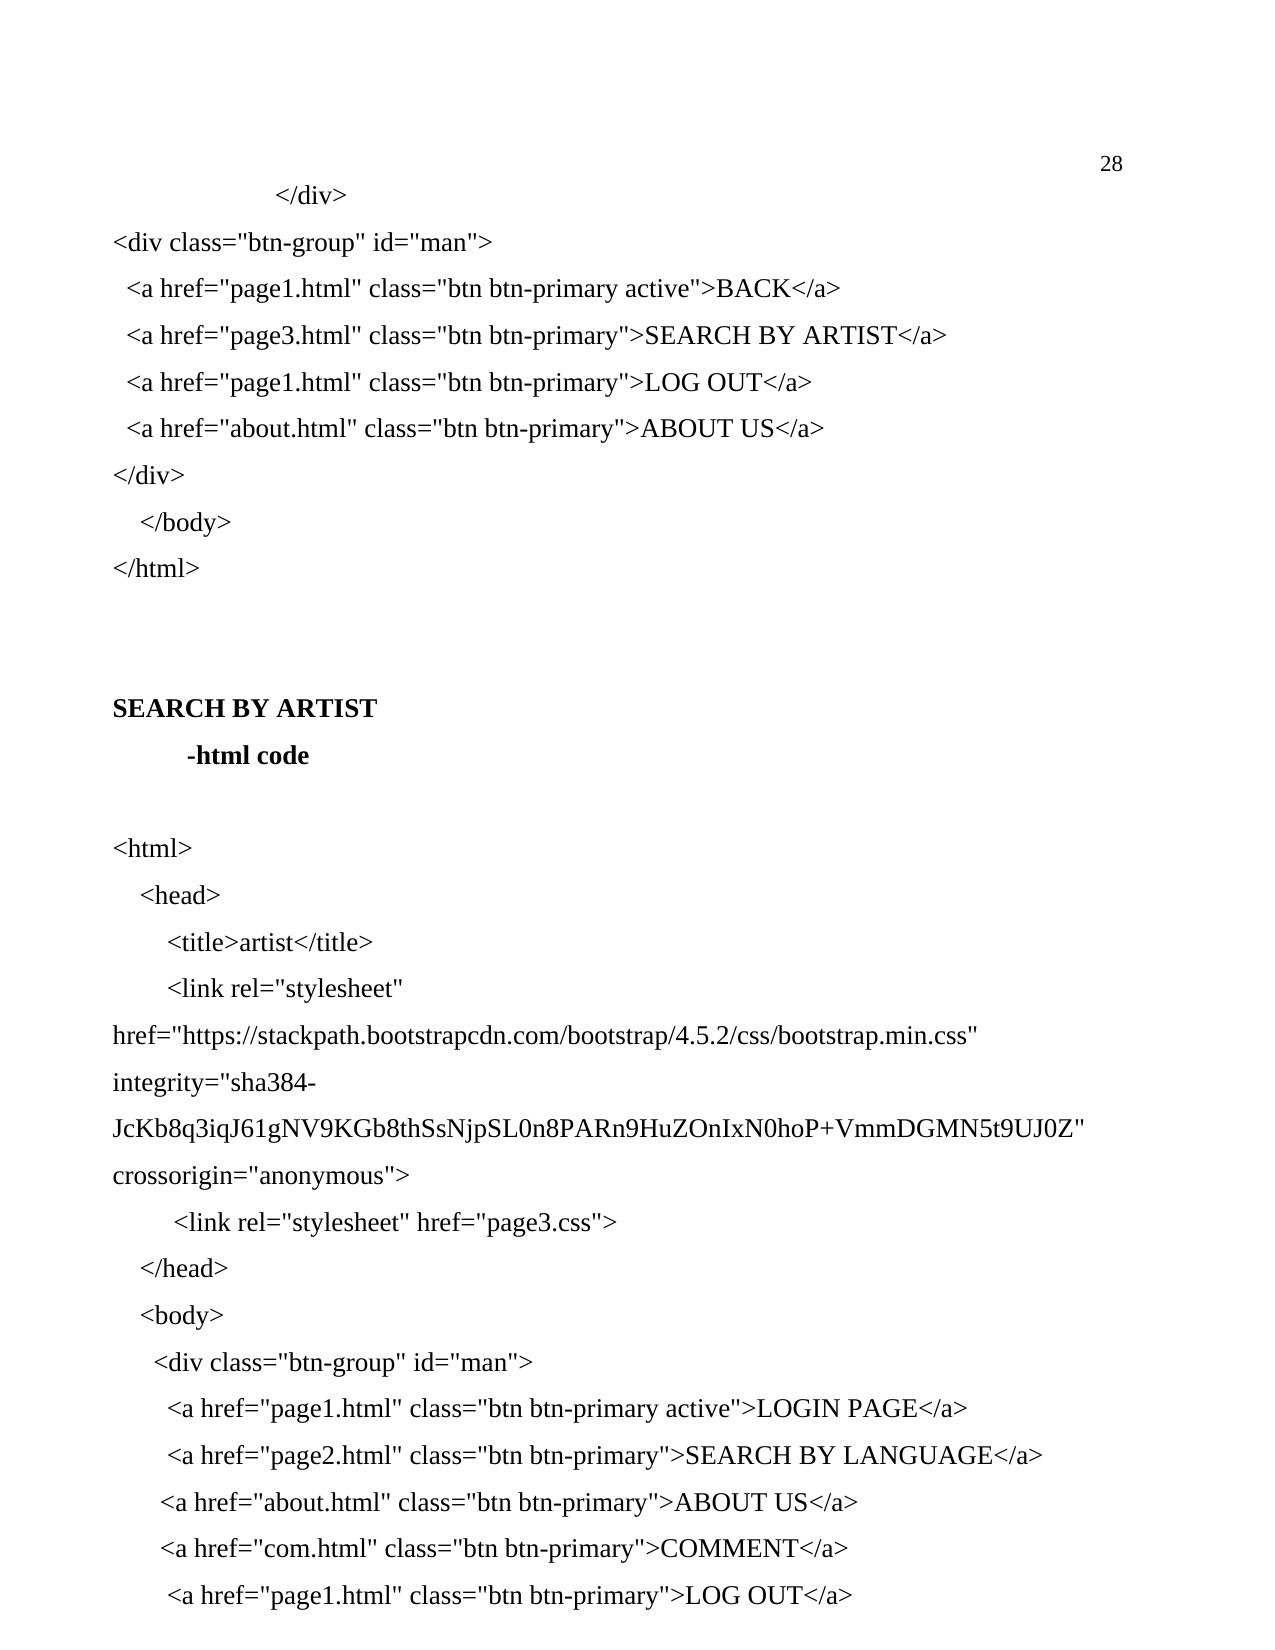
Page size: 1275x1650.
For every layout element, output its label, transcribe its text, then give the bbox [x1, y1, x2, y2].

text <a href="page1.html" class="btn btn-primary active">LOGIN PAGE</a> [112, 1392, 1125, 1424]
text <body> [112, 1299, 1125, 1330]
text <a href="about.html" class="btn btn-primary">ABOUT US</a> [112, 1486, 1125, 1517]
text </div> [112, 179, 1125, 210]
text <html> [112, 832, 1125, 864]
text <a href="page1.html" class="btn btn-primary active">BACK</a> [112, 272, 1125, 304]
text <a href="page1.html" class="btn btn-primary">LOG OUT</a> [112, 1579, 1125, 1610]
text </html> [112, 552, 1125, 584]
text <a href="page2.html" class="btn btn-primary">SEARCH BY LANGUAGE</a> [112, 1439, 1125, 1470]
text <a href="com.html" class="btn btn-primary">COMMENT</a> [112, 1532, 1125, 1564]
text </head> [112, 1252, 1125, 1284]
text <title>artist</title> [112, 926, 1125, 957]
text SEARCH BY ARTIST [112, 692, 1125, 724]
text <div class="btn-group" id="man"> [112, 226, 1125, 257]
text <div class="btn-group" id="man"> [112, 1346, 1125, 1377]
text -html code [112, 739, 1125, 770]
text <link rel="stylesheet" href="https://stackpath.bootstrapcdn.com/bootstrap/4.5.2/css/bootstrap.min.css" integrity="sha384-JcKb8q3iqJ61gNV9KGb8thSsNjpSL0n8PARn9HuZOnIxN0hoP+VmmDGMN5t9UJ0Z" crossorigin="anonymous"> [112, 972, 1125, 1190]
text <a href="page1.html" class="btn btn-primary">LOG OUT</a> [112, 366, 1125, 397]
text <a href="about.html" class="btn btn-primary">ABOUT US</a> [112, 412, 1125, 444]
text <link rel="stylesheet" href="page3.css"> [112, 1206, 1125, 1237]
text <a href="page3.html" class="btn btn-primary">SEARCH BY ARTIST</a> [112, 319, 1125, 350]
text <head> [112, 879, 1125, 910]
text </div> [112, 459, 1125, 490]
text </body> [112, 506, 1125, 537]
